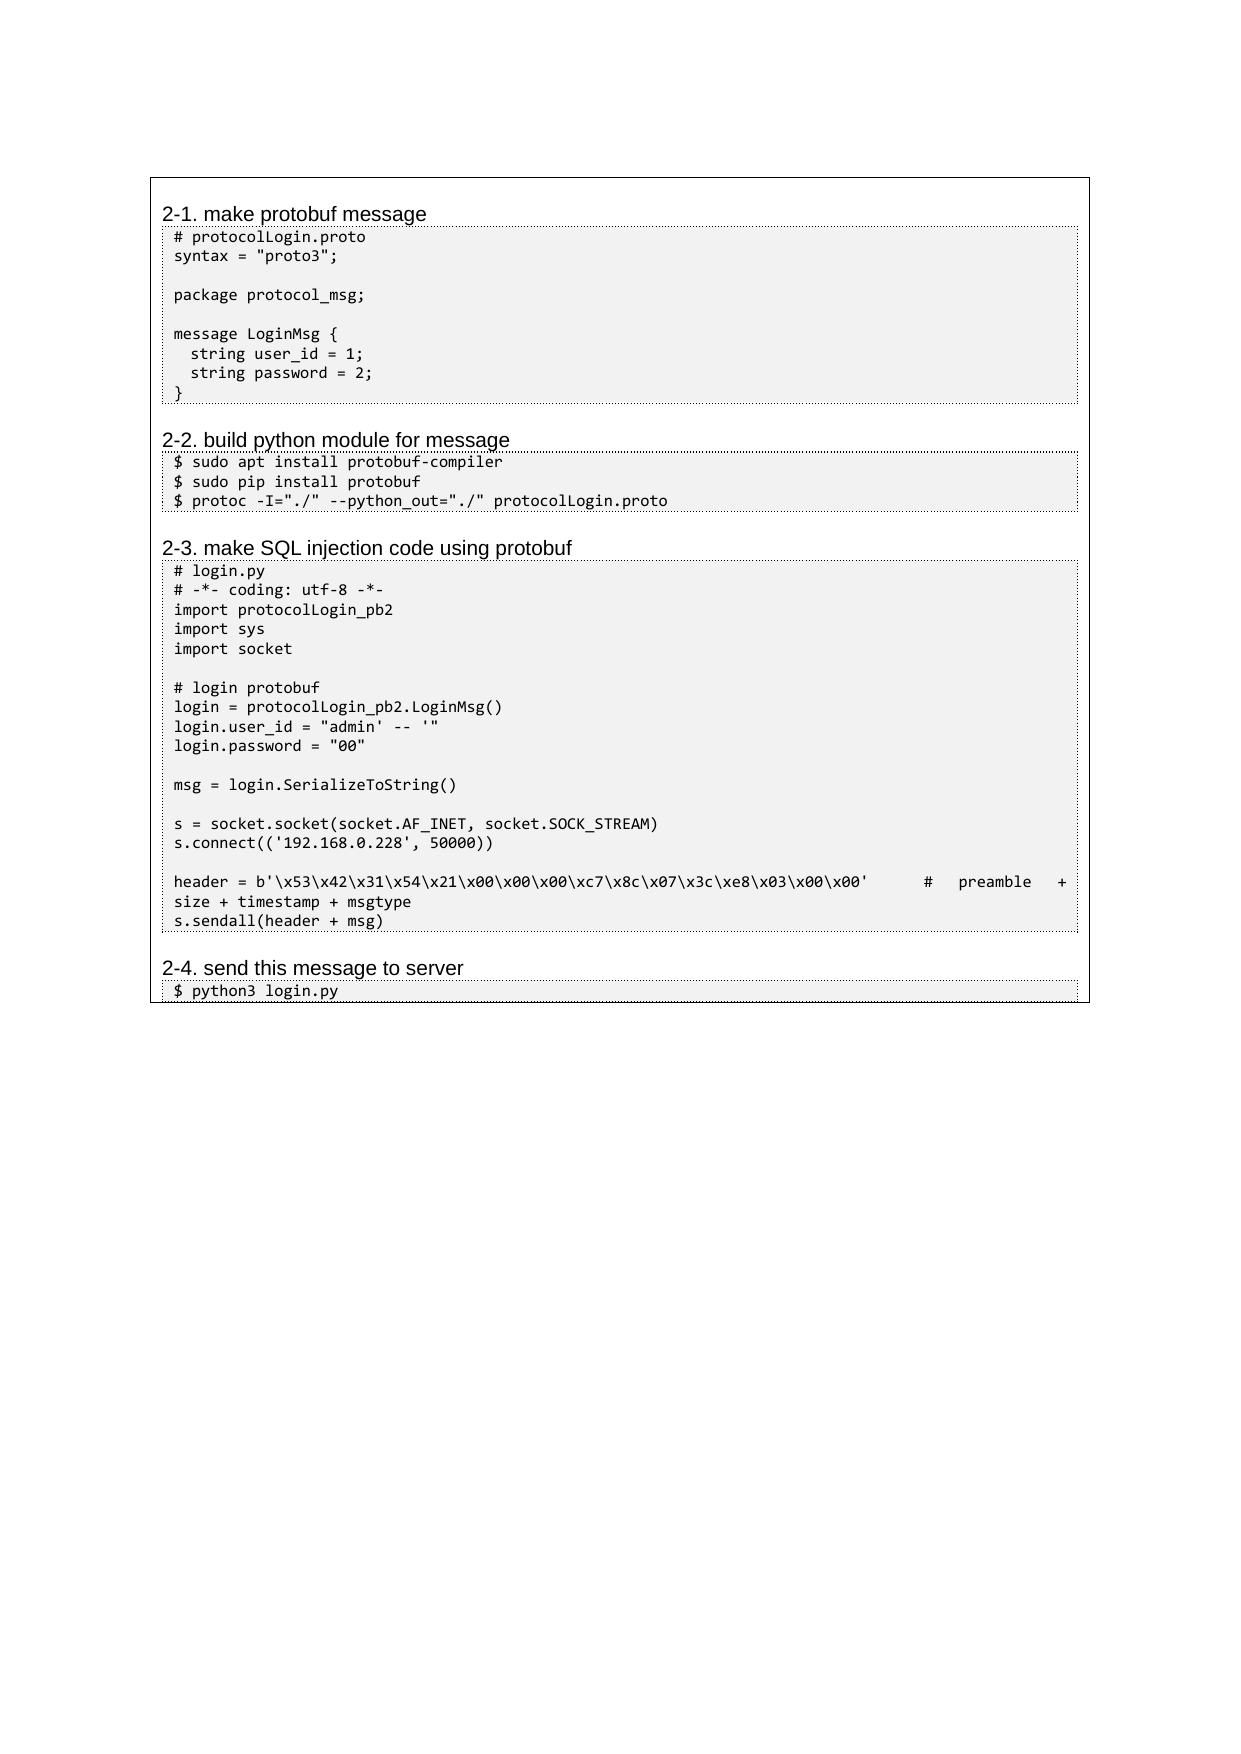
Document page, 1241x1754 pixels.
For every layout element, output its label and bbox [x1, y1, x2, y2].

table_cell [151, 178, 1089, 1002]
